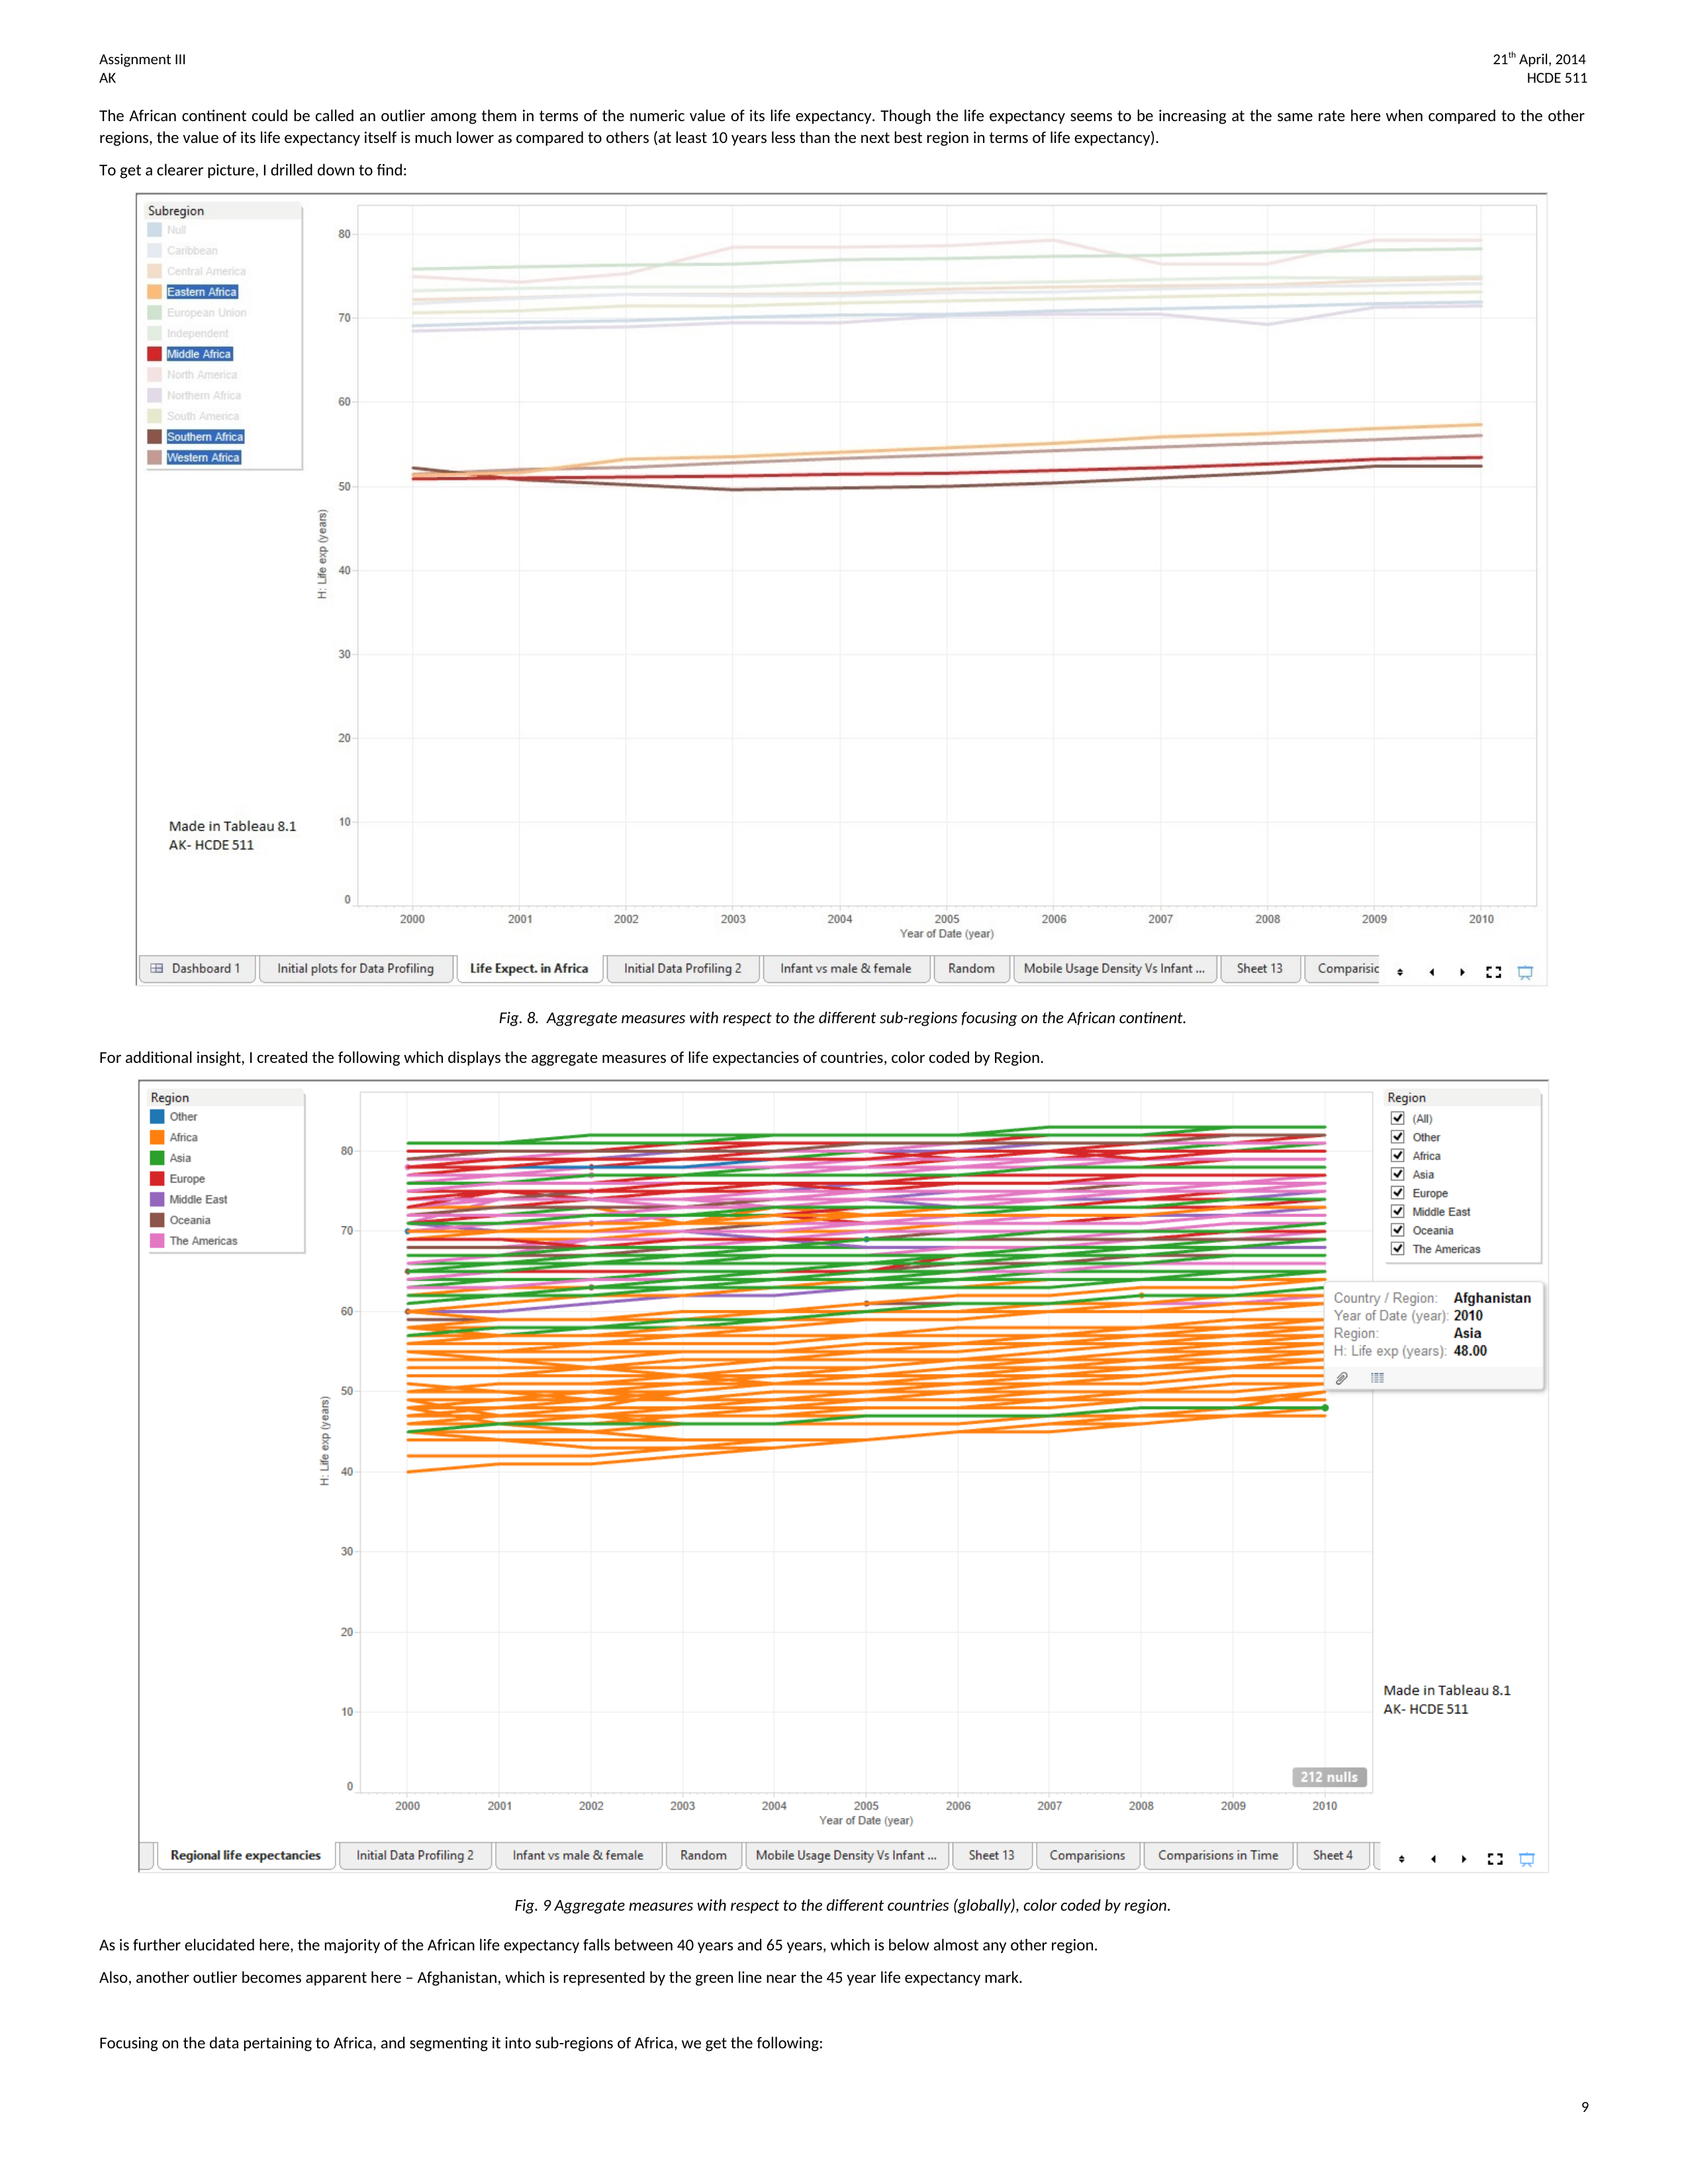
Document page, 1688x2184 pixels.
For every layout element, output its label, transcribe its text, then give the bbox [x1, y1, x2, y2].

text As is further elucidated here, the majority of the African life expectancy falls between 40 years and 65 years, which is below almost any other region. [99, 1934, 1589, 1954]
picture [138, 1079, 1550, 1874]
text To get a clearer picture, I drilled down to find: [99, 160, 1589, 180]
text Fig. 8. Aggregate measures with respect to the different sub-regions focusing on the African continent. [99, 1007, 1589, 1028]
text For additional insight, I created the following which displays the aggregate measures of life expectancies of countries, color coded by Region. [99, 1047, 1589, 1068]
text Focusing on the data pertaining to Africa, and segmenting it into sub-regions of Africa, we get the following: [99, 2033, 1589, 2053]
text The African continent could be called an outlier among them in terms of the numeric value of its life expectancy. Though the life expectancy seems to be increasing at the same rate here when compared to the other regions, the value of its life expectancy itself is much lower as compared to others (at least 10 years less than the next best region in terms of life expectancy). [99, 105, 1589, 147]
text Fig. 9 Aggregate measures with respect to the different countries (globally), color coded by region. [99, 1895, 1589, 1915]
text Also, another outlier becomes apparent here – Afghanistan, which is represented by the green line near the 45 year life expectancy mark. [99, 1967, 1589, 1987]
picture [135, 193, 1553, 987]
